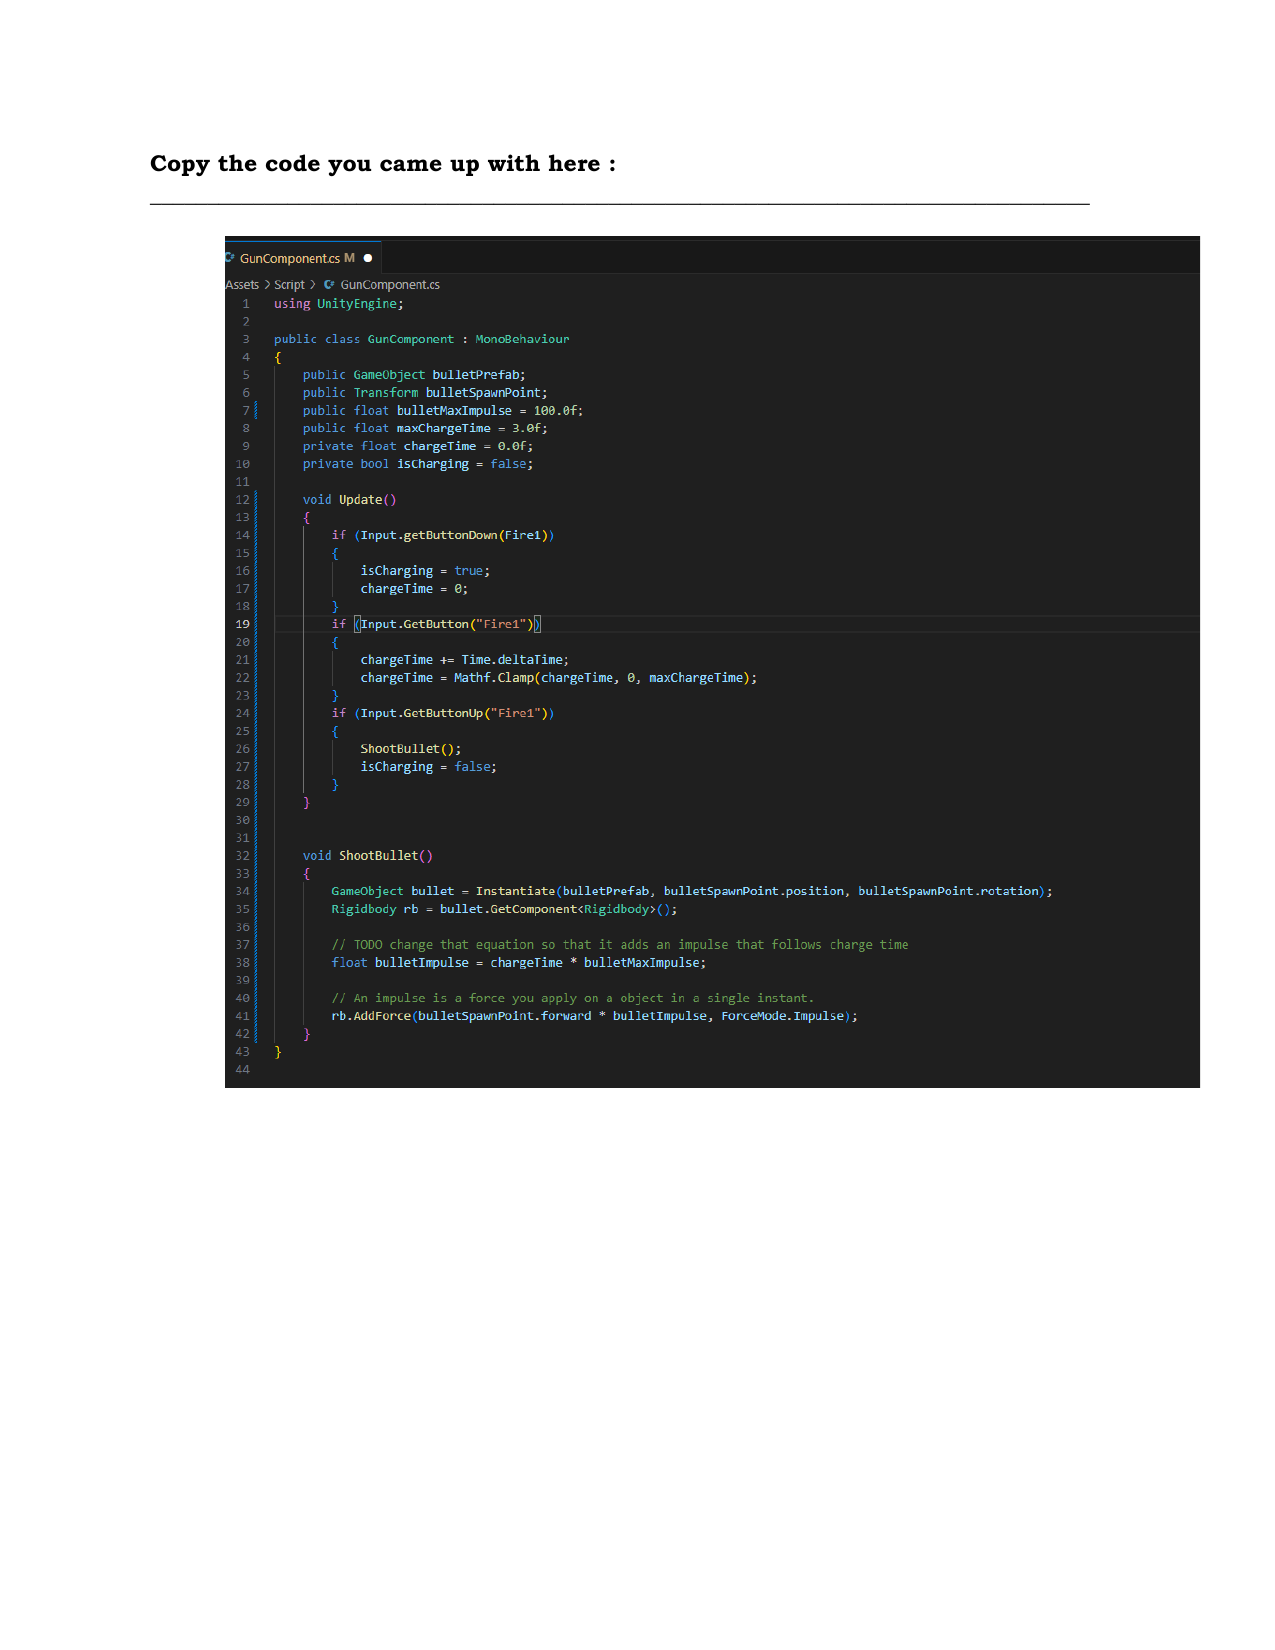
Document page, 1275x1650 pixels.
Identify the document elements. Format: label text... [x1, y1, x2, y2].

picture [225, 236, 1200, 1088]
text Copy the code you came up with here : __________________________________________________________________________________ [150, 150, 1125, 208]
